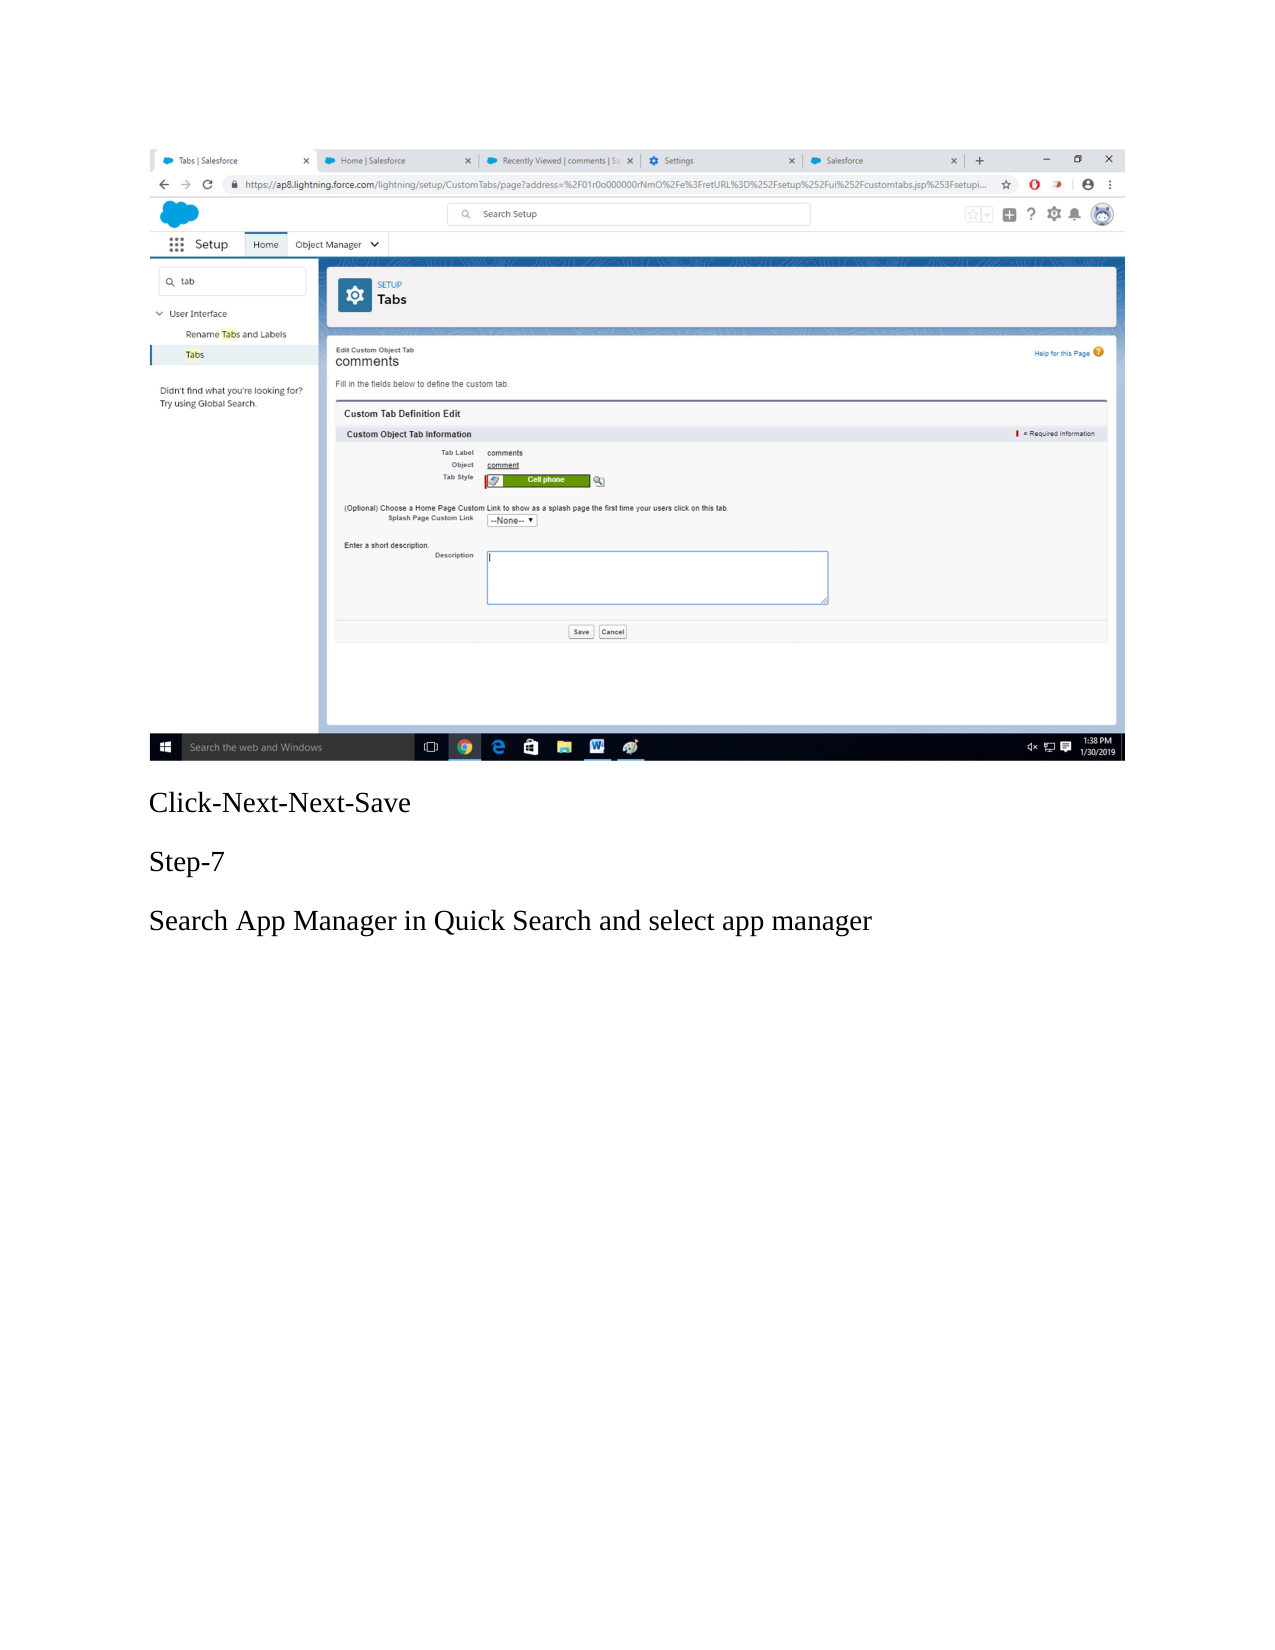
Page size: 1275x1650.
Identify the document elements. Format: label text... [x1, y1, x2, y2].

text Click-Next-Next-Save [149, 786, 1130, 819]
text Step-7 [149, 844, 1130, 878]
picture [149, 149, 1125, 761]
text Search App Manager in Quick Search and select app manager [149, 903, 1130, 937]
